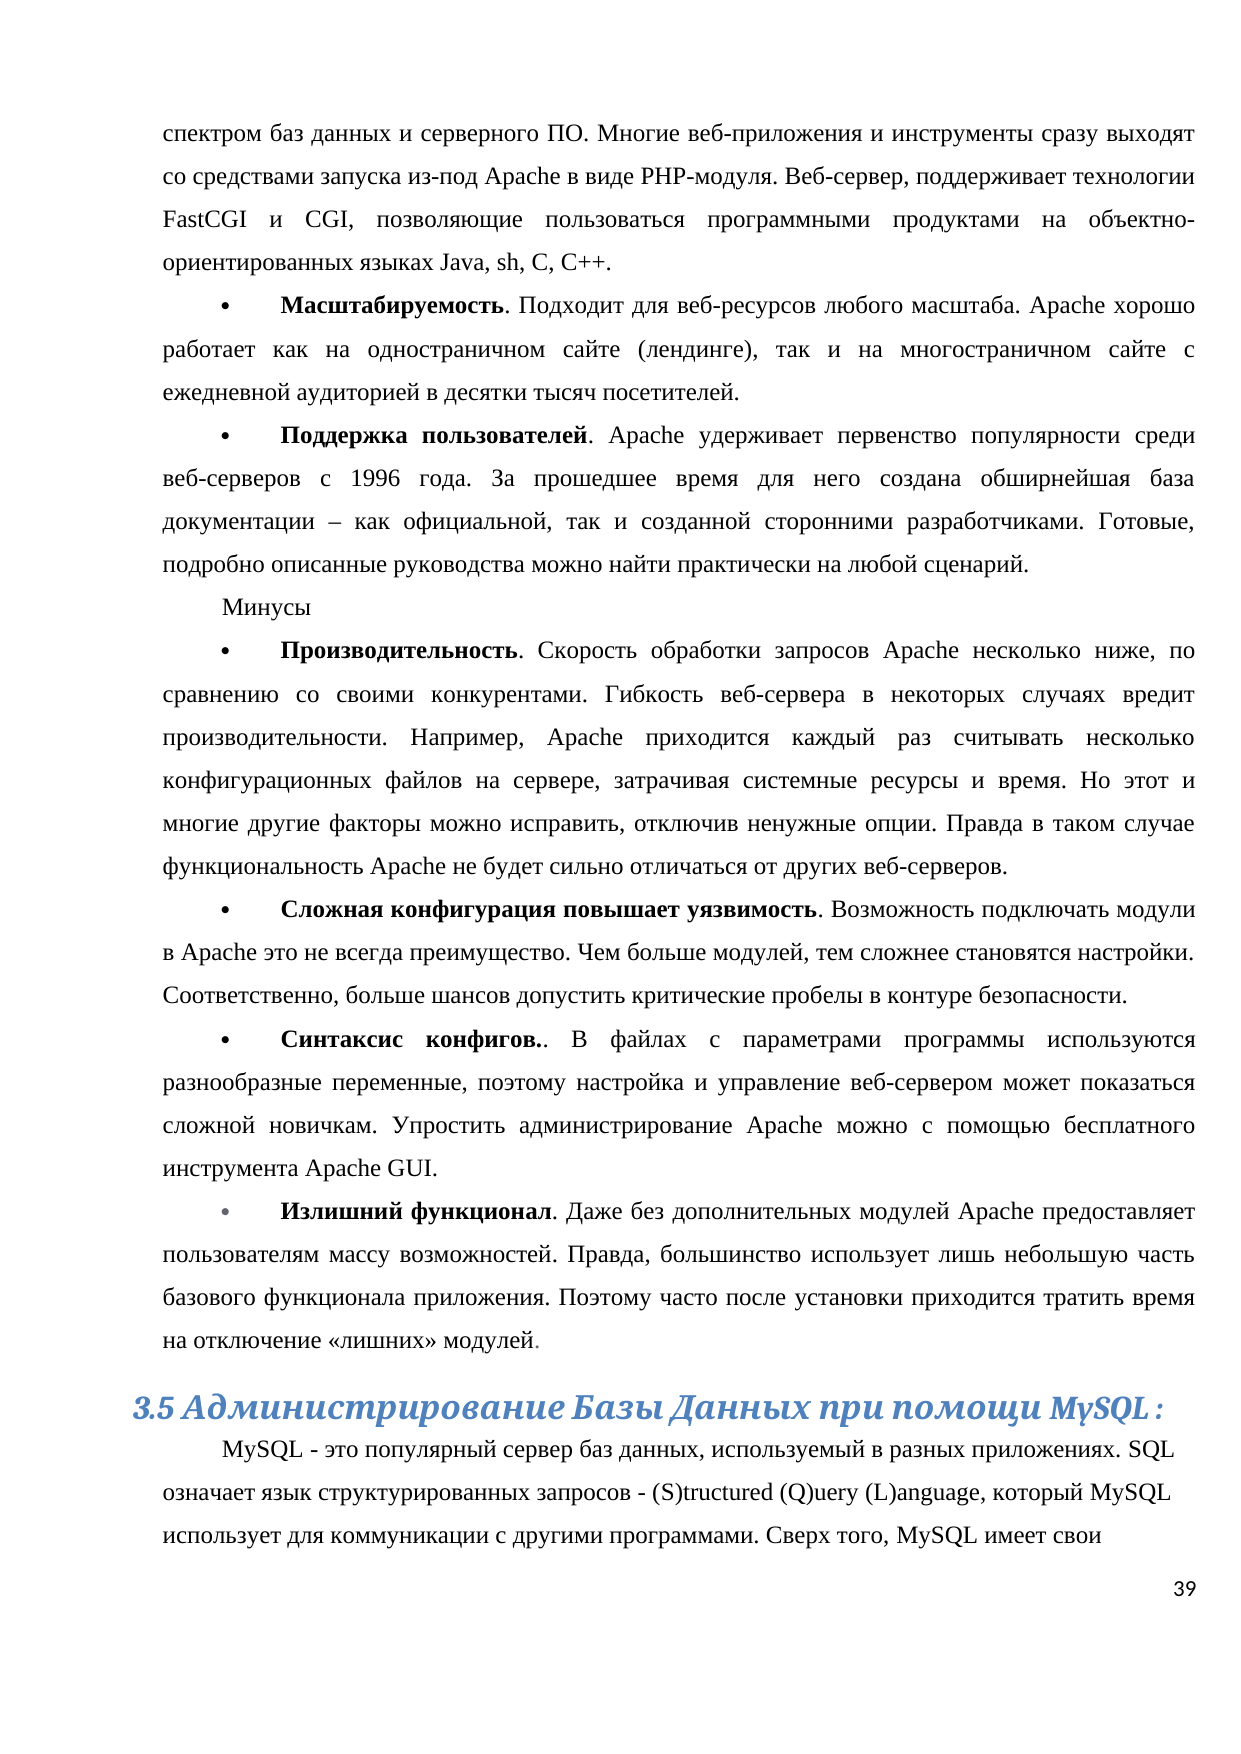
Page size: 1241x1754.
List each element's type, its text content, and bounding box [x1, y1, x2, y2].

subtitle 3.5 Администрирование Базы Данных при помощи MySQL : [133, 1389, 1196, 1428]
list Поддержка пользователей. Apache удерживает первенство популярности среди веб-серверов с 1996 года. За прошедшее время для него создана обширнейшая база документации – как официальной, так и созданной сторонними разработчиками. Готовые, подробно описанные руководства можно найти практически на любой сценарий. [162, 420, 1196, 578]
list Масштабируемость. Подходит для веб-ресурсов любого масштаба. Apache хорошо работает как на одностраничном сайте (лендинге), так и на многостраничном сайте с ежедневной аудиторией в десятки тысяч посетителей. [162, 291, 1196, 406]
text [162, 1434, 1196, 1549]
list Излишний функционал. Даже без дополнительных модулей Apache предоставляет пользователям массу возможностей. Правда, большинство использует лишь небольшую часть базового функционала приложения. Поэтому часто после установки приходится тратить время на отключение «лишних» модулей. [162, 1196, 1196, 1354]
list Производительность. Скорость обработки запросов Apache несколько ниже, по сравнению со своими конкурентами. Гибкость веб-сервера в некоторых случаях вредит производительности. Например, Apache приходится каждый раз считывать несколько конфигурационных файлов на сервере, затрачивая системные ресурсы и время. Но этот и многие другие факторы можно исправить, отключив ненужные опции. Правда в таком случае функциональность Apache не будет сильно отличаться от других веб-серверов. [162, 636, 1196, 880]
list Сложная конфигурация повышает уязвимость. Возможность подключать модули в Apache это не всегда преимущество. Чем больше модулей, тем сложнее становятся настройки. Соответственно, больше шансов допустить критические пробелы в контуре безопасности. [162, 894, 1196, 1009]
list Синтаксис конфигов.. В файлах с параметрами программы используются разнообразные переменные, поэтому настройка и управление веб-сервером может показаться сложной новичкам. Упростить администрирование Apache можно с помощью бесплатного инструмента Apache GUI. [162, 1024, 1196, 1182]
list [162, 118, 1196, 276]
text Минусы [162, 592, 1196, 621]
